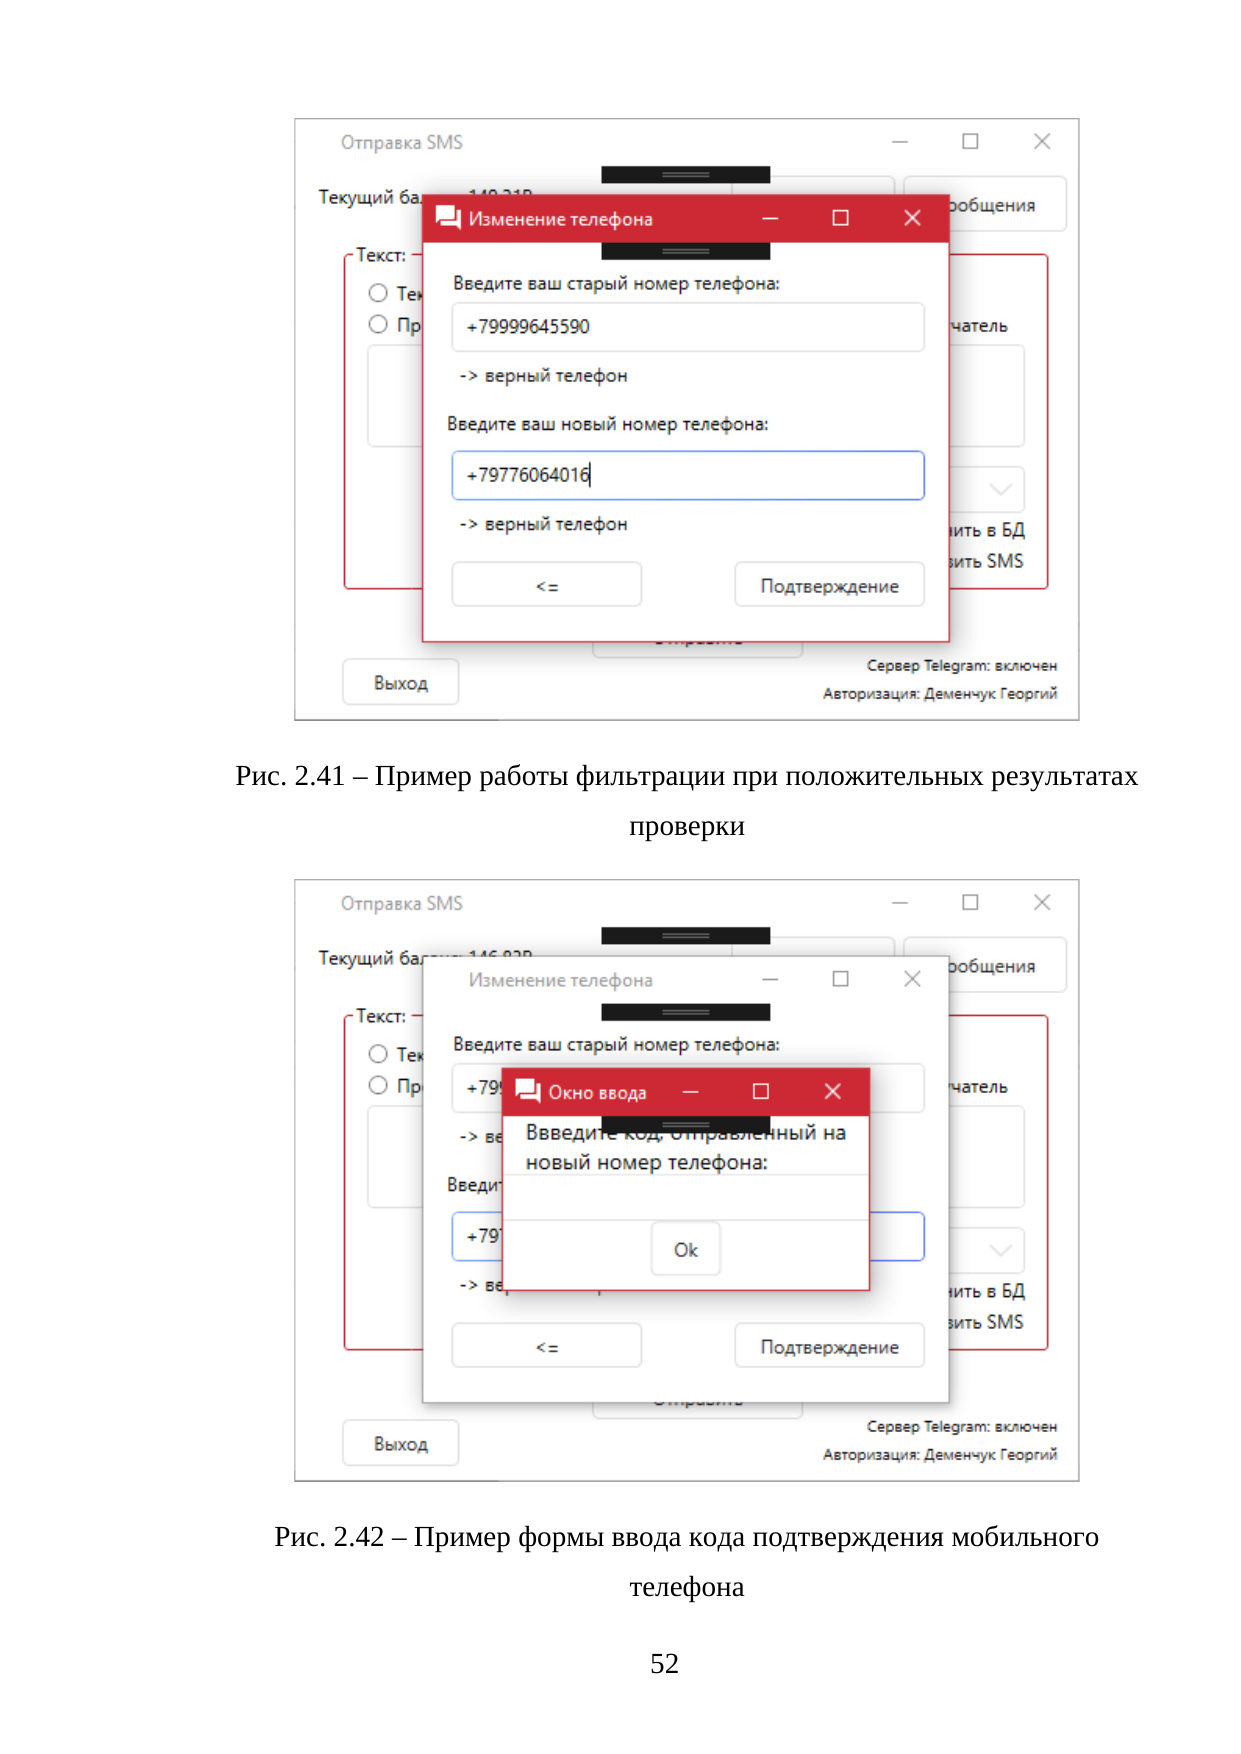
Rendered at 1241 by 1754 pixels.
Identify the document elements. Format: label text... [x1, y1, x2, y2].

text Рис. 2.41 – Пример работы фильтрации при положительных результатах проверки [222, 758, 1152, 842]
picture [294, 879, 1080, 1482]
picture [294, 118, 1080, 721]
text Рис. 2.42 – Пример формы ввода кода подтверждения мобильного телефона [222, 1519, 1152, 1603]
